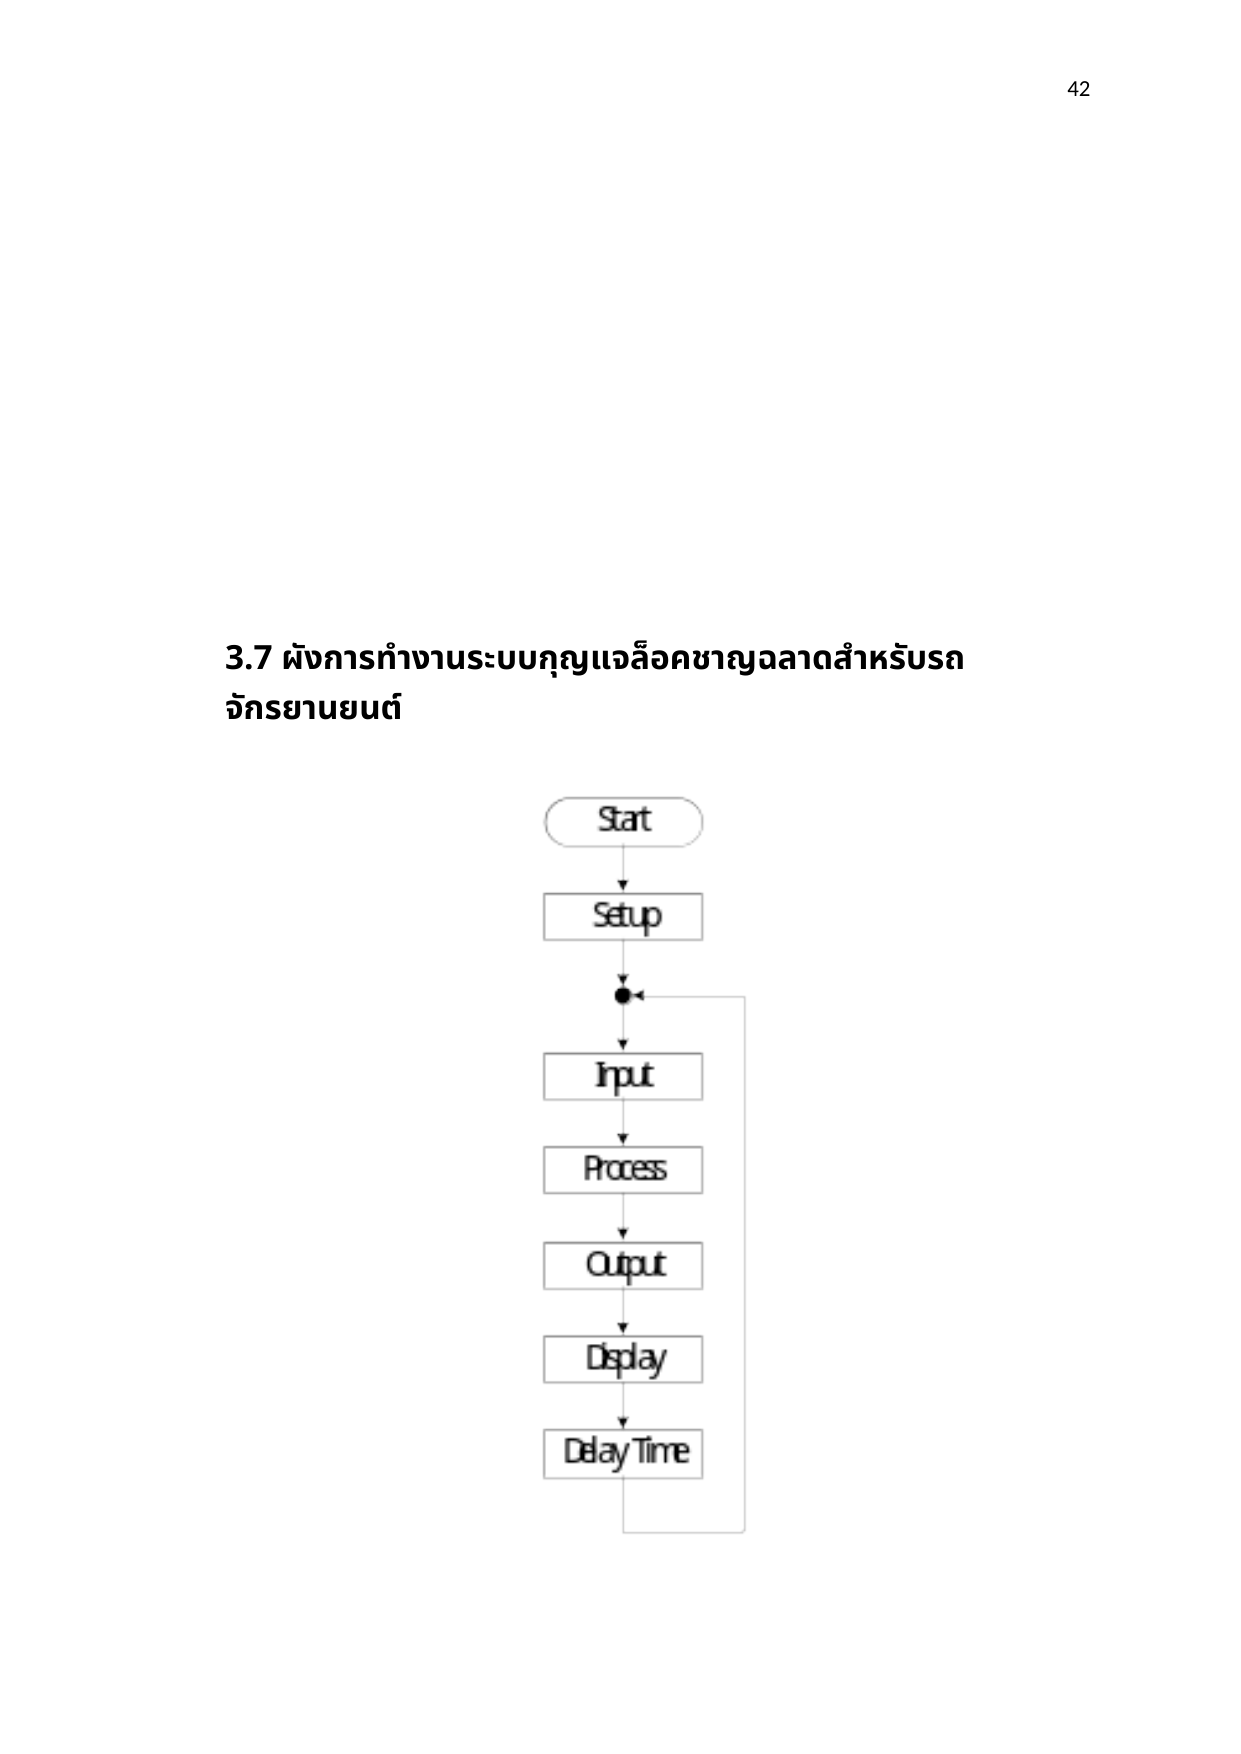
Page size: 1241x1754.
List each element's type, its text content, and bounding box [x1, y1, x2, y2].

text 3.7 ผังการทำงานระบบกุญแจล็อคชาญฉลาดสำหรับรถจักรยานยนต์ [225, 634, 1090, 735]
